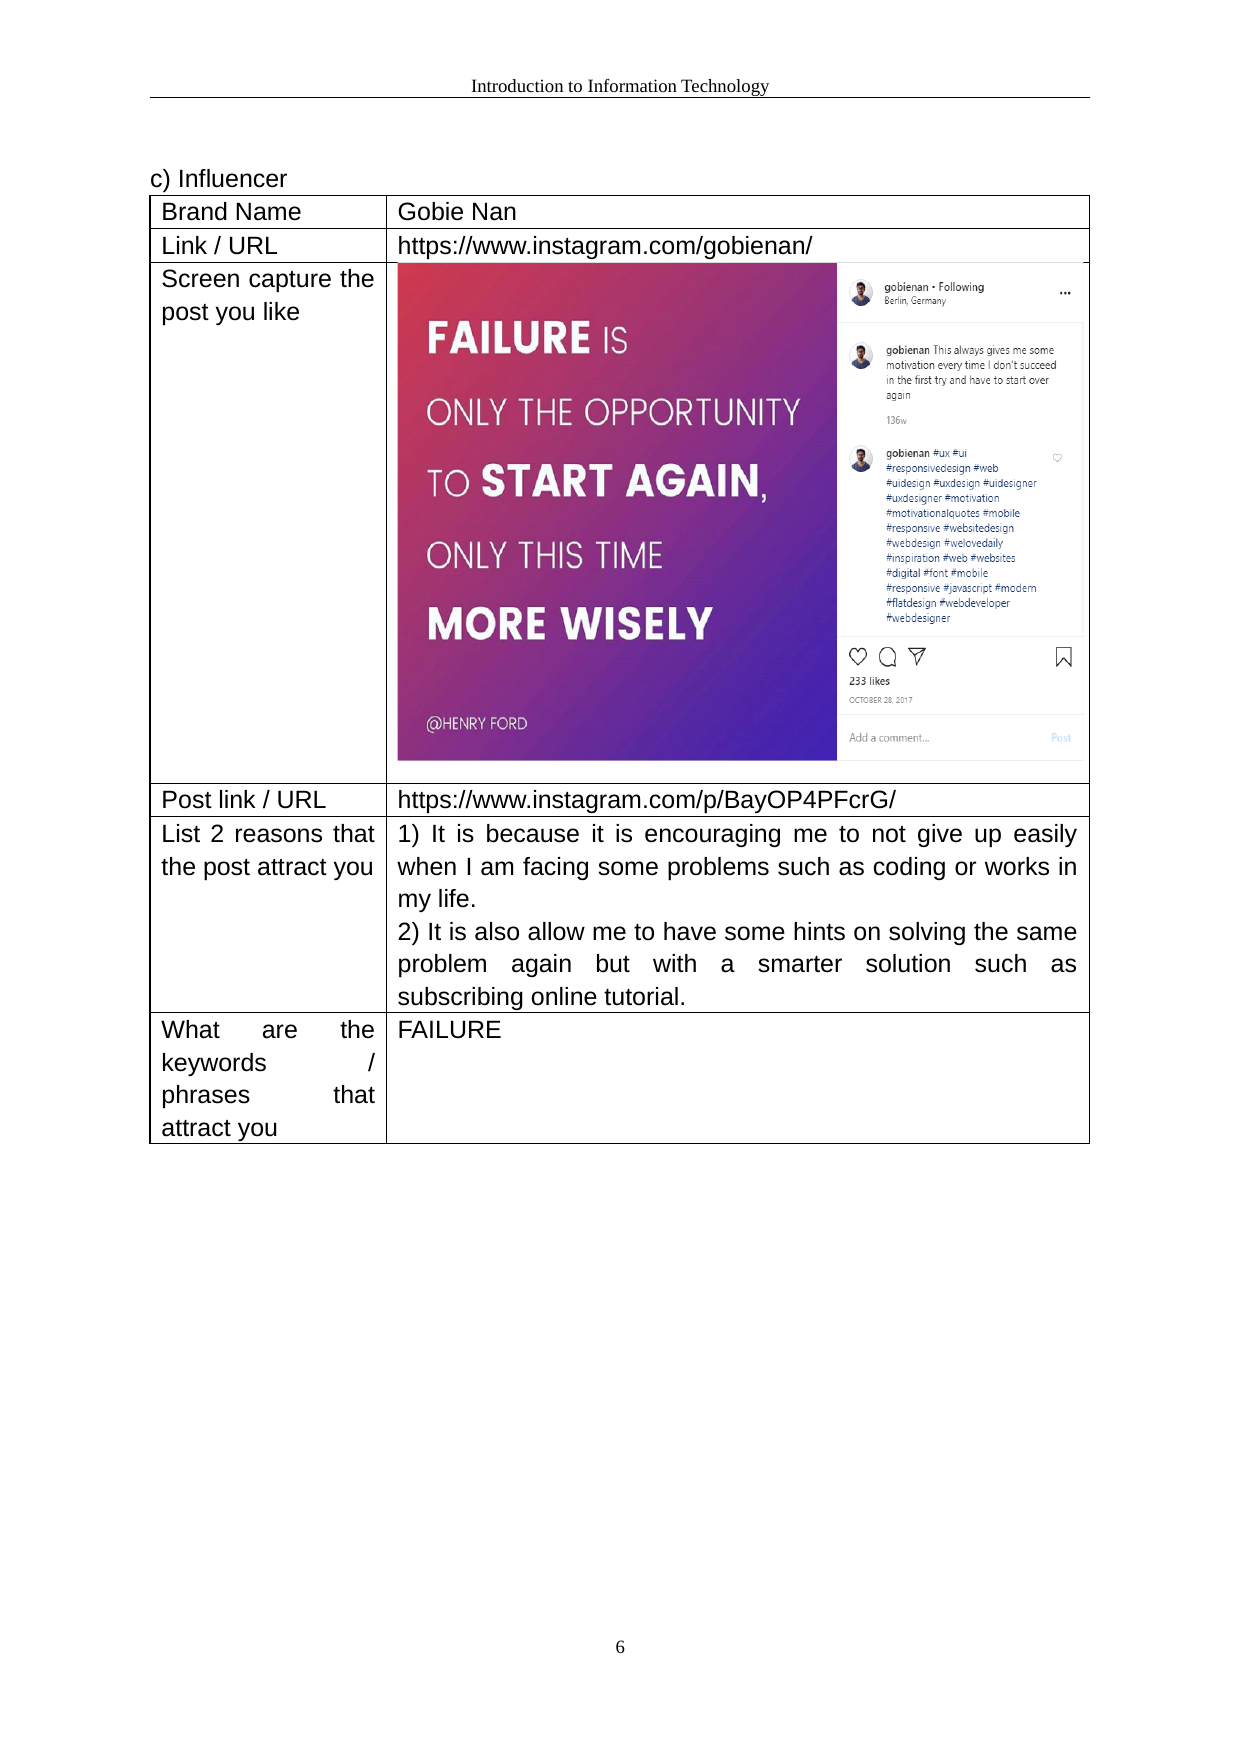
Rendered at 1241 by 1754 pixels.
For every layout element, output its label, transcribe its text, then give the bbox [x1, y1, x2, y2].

table_cell List 2 reasons that the post attract you [151, 817, 386, 1012]
text c) Influencer [150, 162, 1090, 194]
table_cell Screen capture the post you like [151, 263, 386, 783]
table_cell https://www.instagram.com/gobienan/ [387, 229, 1089, 262]
table_header Gobie Nan [387, 196, 1089, 228]
table_cell Link / URL [151, 229, 386, 262]
table_cell What are the keywords / phrases that attract you [151, 1013, 386, 1143]
table_cell Post link / URL [151, 784, 386, 816]
table_cell 1) It is because it is encouraging me to not give up easily when I am facing some problems such as coding or works in my life. 2) It is also allow me to have some hints on solving the same problem again but with a smarter solution such as subscribing online tutorial. [387, 817, 1089, 1012]
table_cell [387, 263, 1089, 783]
picture [397, 262, 1084, 761]
table_cell FAILURE [387, 1013, 1089, 1143]
table_header Brand Name [151, 196, 386, 228]
table_cell https://www.instagram.com/p/BayOP4PFcrG/ [387, 784, 1089, 816]
